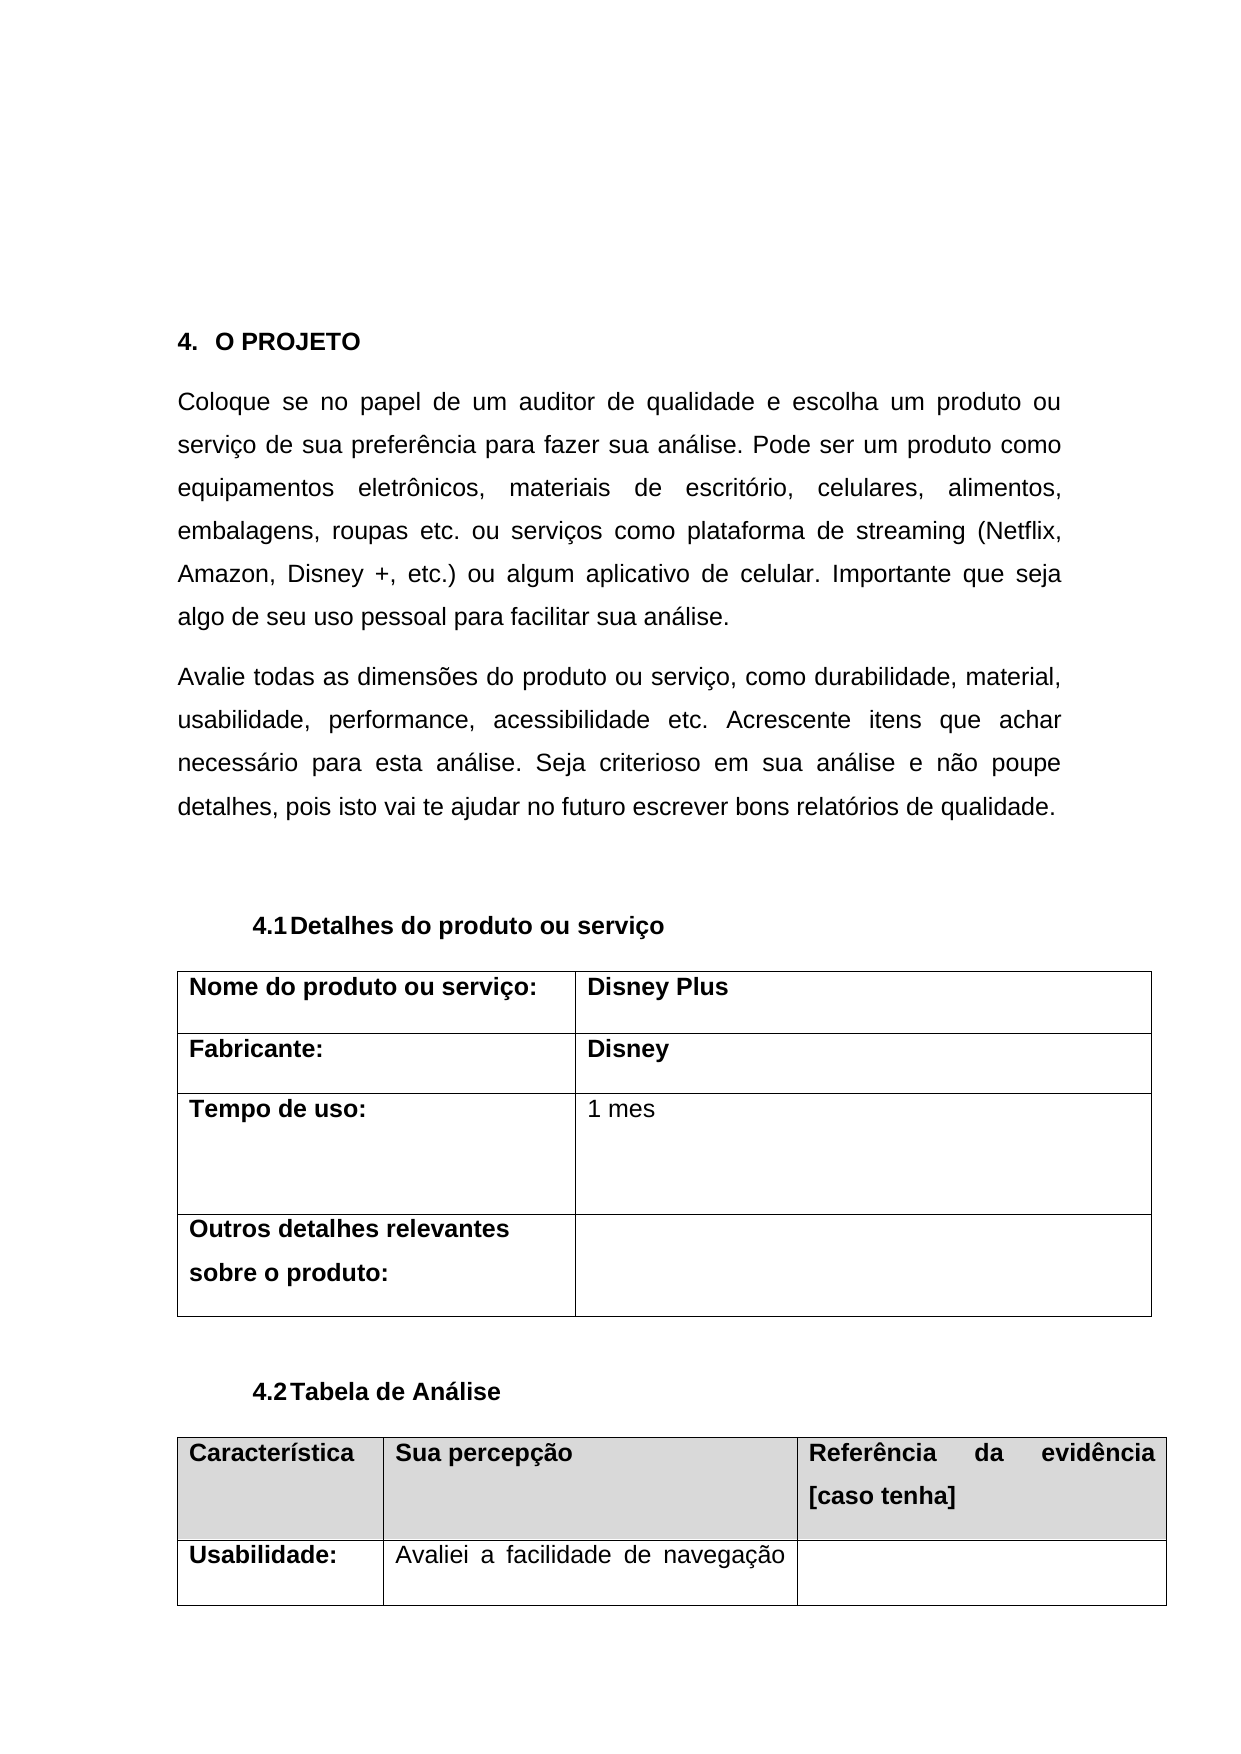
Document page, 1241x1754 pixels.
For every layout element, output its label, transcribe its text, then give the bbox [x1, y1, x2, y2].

table_header Sua percepção [384, 1438, 797, 1539]
table_cell [576, 1215, 1151, 1316]
table_header Característica [178, 1438, 383, 1539]
table_cell 1 mes [576, 1094, 1151, 1213]
table_cell Tempo de uso: [178, 1094, 575, 1213]
table_cell Outros detalhes relevantes sobre o produto: [178, 1215, 575, 1316]
table_cell [798, 1541, 1166, 1605]
table_cell Disney [576, 1034, 1151, 1093]
table_header Nome do produto ou serviço: [178, 972, 575, 1033]
subtitle Tabela de Análise [252, 1377, 1063, 1406]
table_header Referência da evidência [caso tenha] [798, 1438, 1166, 1539]
table_header Disney Plus [576, 972, 1151, 1033]
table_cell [384, 1541, 797, 1605]
subtitle O PROJETO [177, 327, 1063, 356]
table_cell Usabilidade: [178, 1541, 383, 1605]
subtitle Detalhes do produto ou serviço [252, 911, 1063, 940]
table_cell Fabricante: [178, 1034, 575, 1093]
text Avalie todas as dimensões do produto ou serviço, como durabilidade, material, usabilidade, performance, acessibilidade etc. Acrescente itens que achar necessário para esta análise. Seja criterioso em sua análise e não poupe detalhes, pois isto vai te ajudar no futuro escrever bons relatórios de qualidade. [177, 662, 1063, 820]
text Coloque se no papel de um auditor de qualidade e escolha um produto ou serviço de sua preferência para fazer sua análise. Pode ser um produto como equipamentos eletrônicos, materiais de escritório, celulares, alimentos, embalagens, roupas etc. ou serviços como plataforma de streaming (Netflix, Amazon, Disney +, etc.) ou algum aplicativo de celular. Importante que seja algo de seu uso pessoal para facilitar sua análise. [177, 387, 1063, 631]
